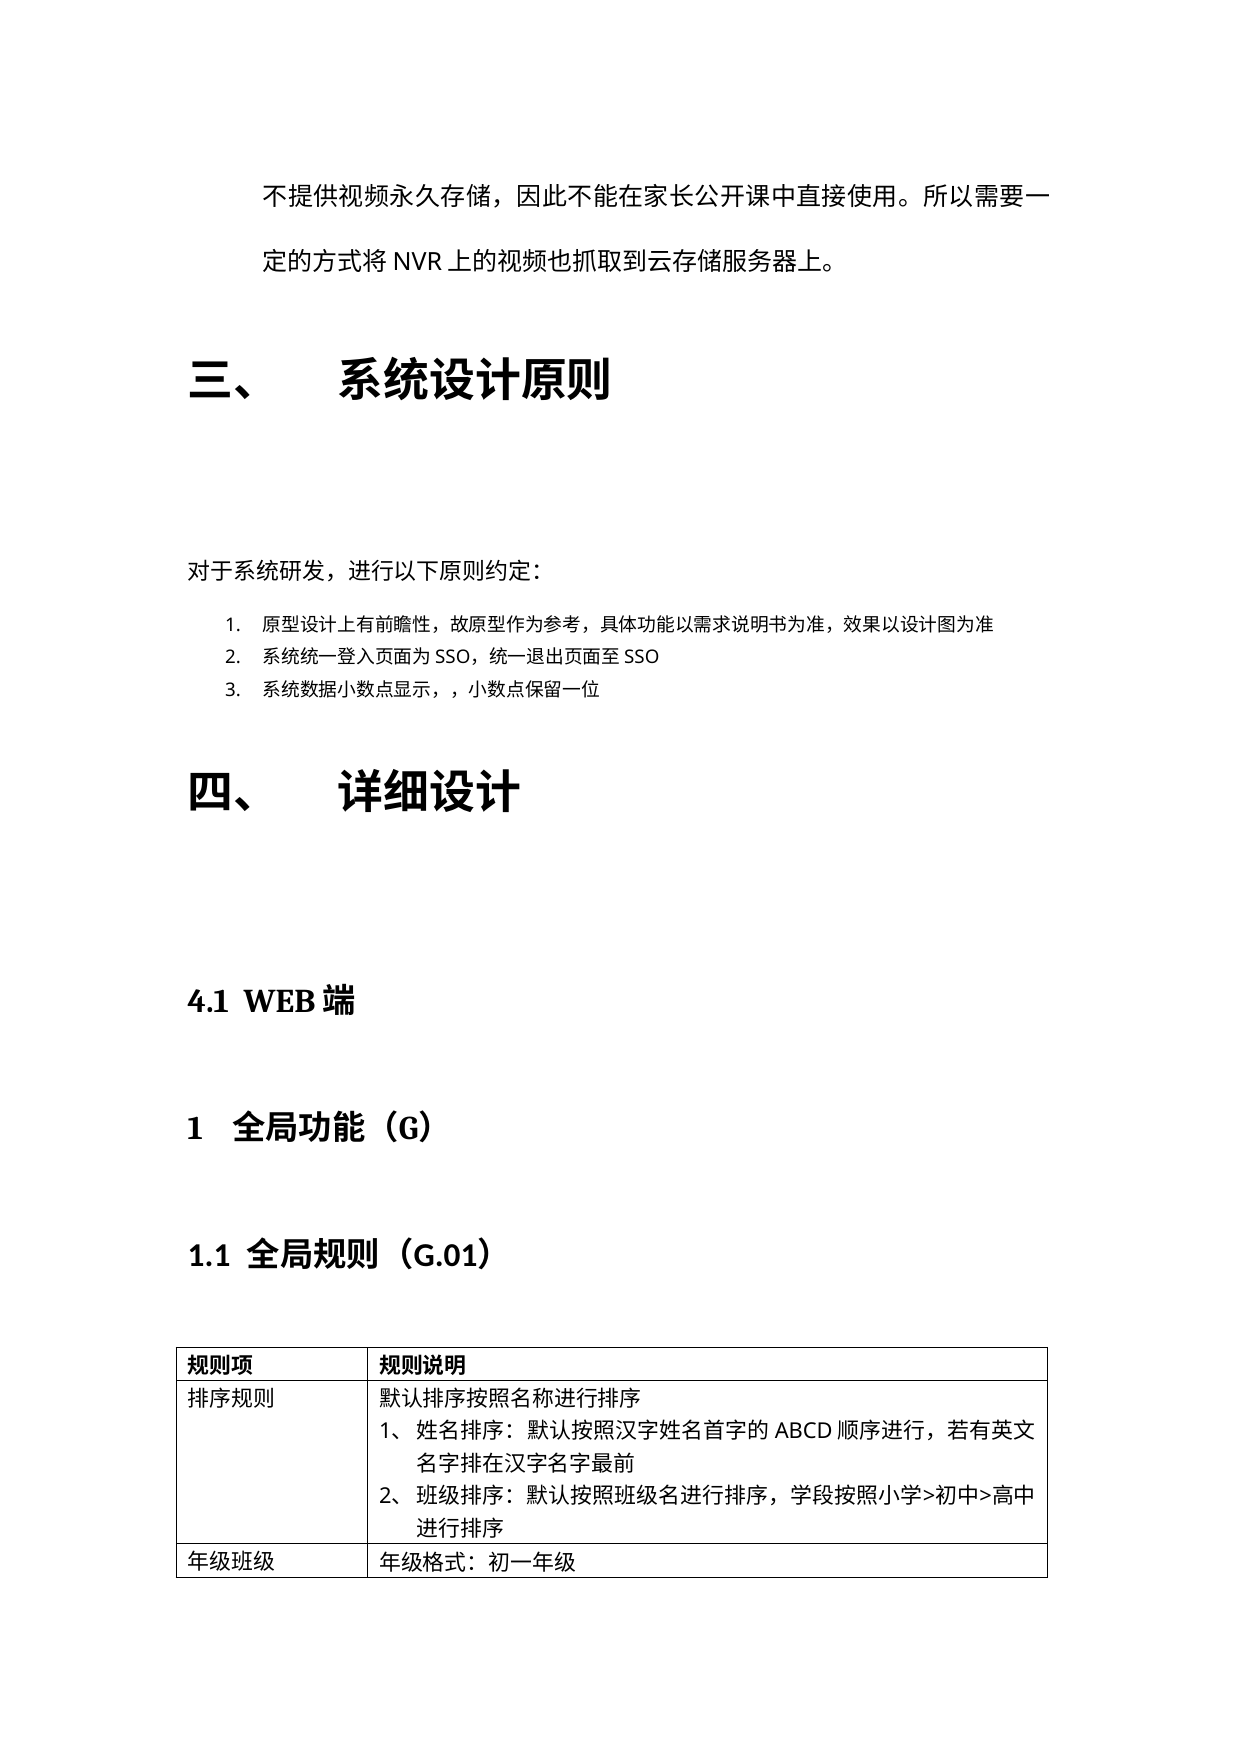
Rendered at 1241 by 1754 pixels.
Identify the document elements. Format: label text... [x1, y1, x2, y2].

table_cell 年级班级 [177, 1544, 367, 1577]
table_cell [368, 1544, 1047, 1577]
subtitle 系统设计原则 [187, 327, 1053, 425]
table_cell 默认排序按照名称进行排序 姓名排序：默认按照汉字姓名首字的ABCD顺序进行，若有英文名字排在汉字名字最前 班级排序：默认按照班级名进行排序，学段按照小学>初中>高中进行排序 [368, 1381, 1047, 1543]
text 对于系统研发，进行以下原则约定： [187, 553, 1053, 586]
subtitle 全局功能（G） [187, 1092, 1053, 1157]
table_cell 排序规则 [177, 1381, 367, 1543]
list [187, 162, 1053, 292]
list 系统统一登入页面为SSO，统一退出页面至SSO [225, 639, 1053, 672]
subtitle 详细设计 [187, 740, 1053, 837]
subtitle 全局规则（G.01） [187, 1219, 1053, 1284]
subtitle 4.1 WEB端 [187, 965, 1053, 1030]
table_header 规则项 [177, 1348, 367, 1379]
list 原型设计上有前瞻性，故原型作为参考，具体功能以需求说明书为准，效果以设计图为准 [225, 607, 1053, 639]
list 系统数据小数点显示，，小数点保留一位 [225, 672, 1053, 704]
table_header 规则说明 [368, 1348, 1047, 1379]
